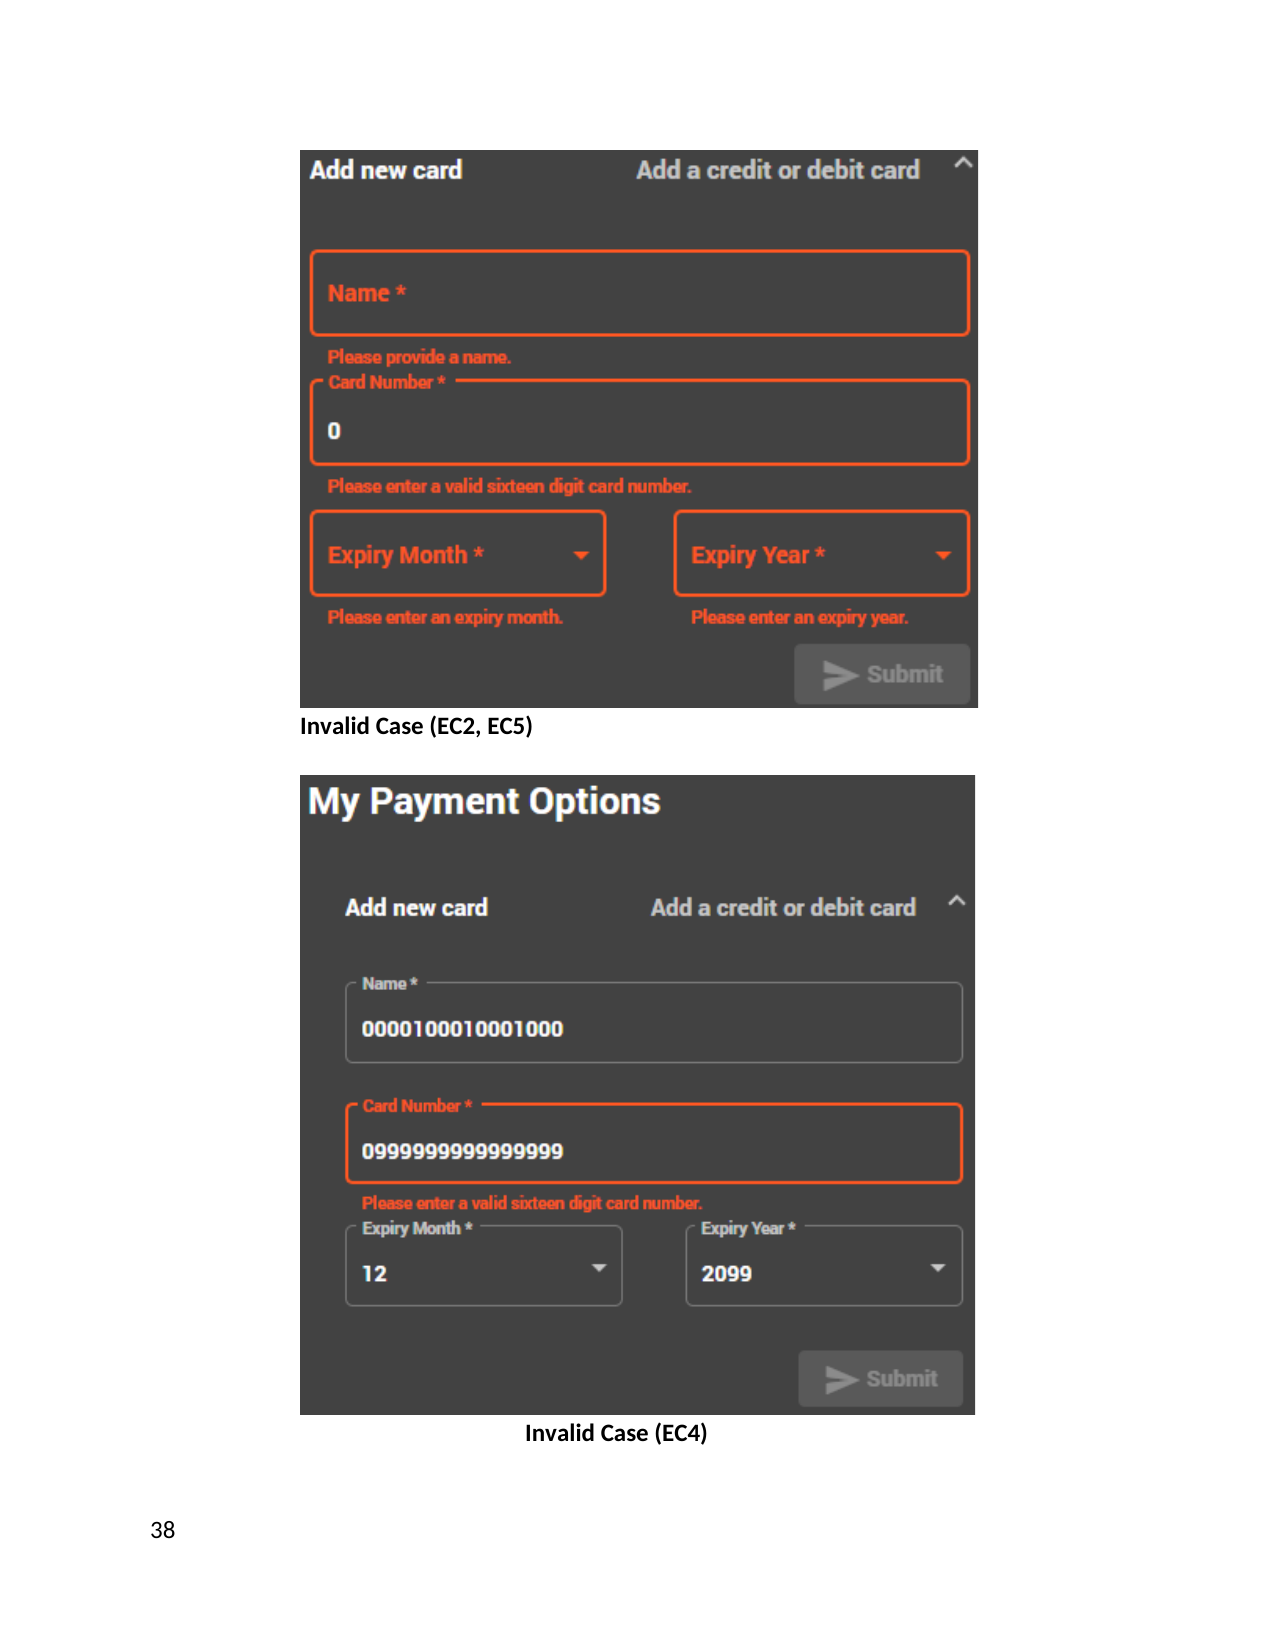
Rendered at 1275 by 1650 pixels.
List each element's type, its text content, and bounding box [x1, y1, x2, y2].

text Invalid Case (EC4) [450, 1417, 1125, 1448]
picture [300, 150, 979, 708]
text Invalid Case (EC2, EC5) [225, 710, 1125, 741]
picture [300, 775, 976, 1415]
